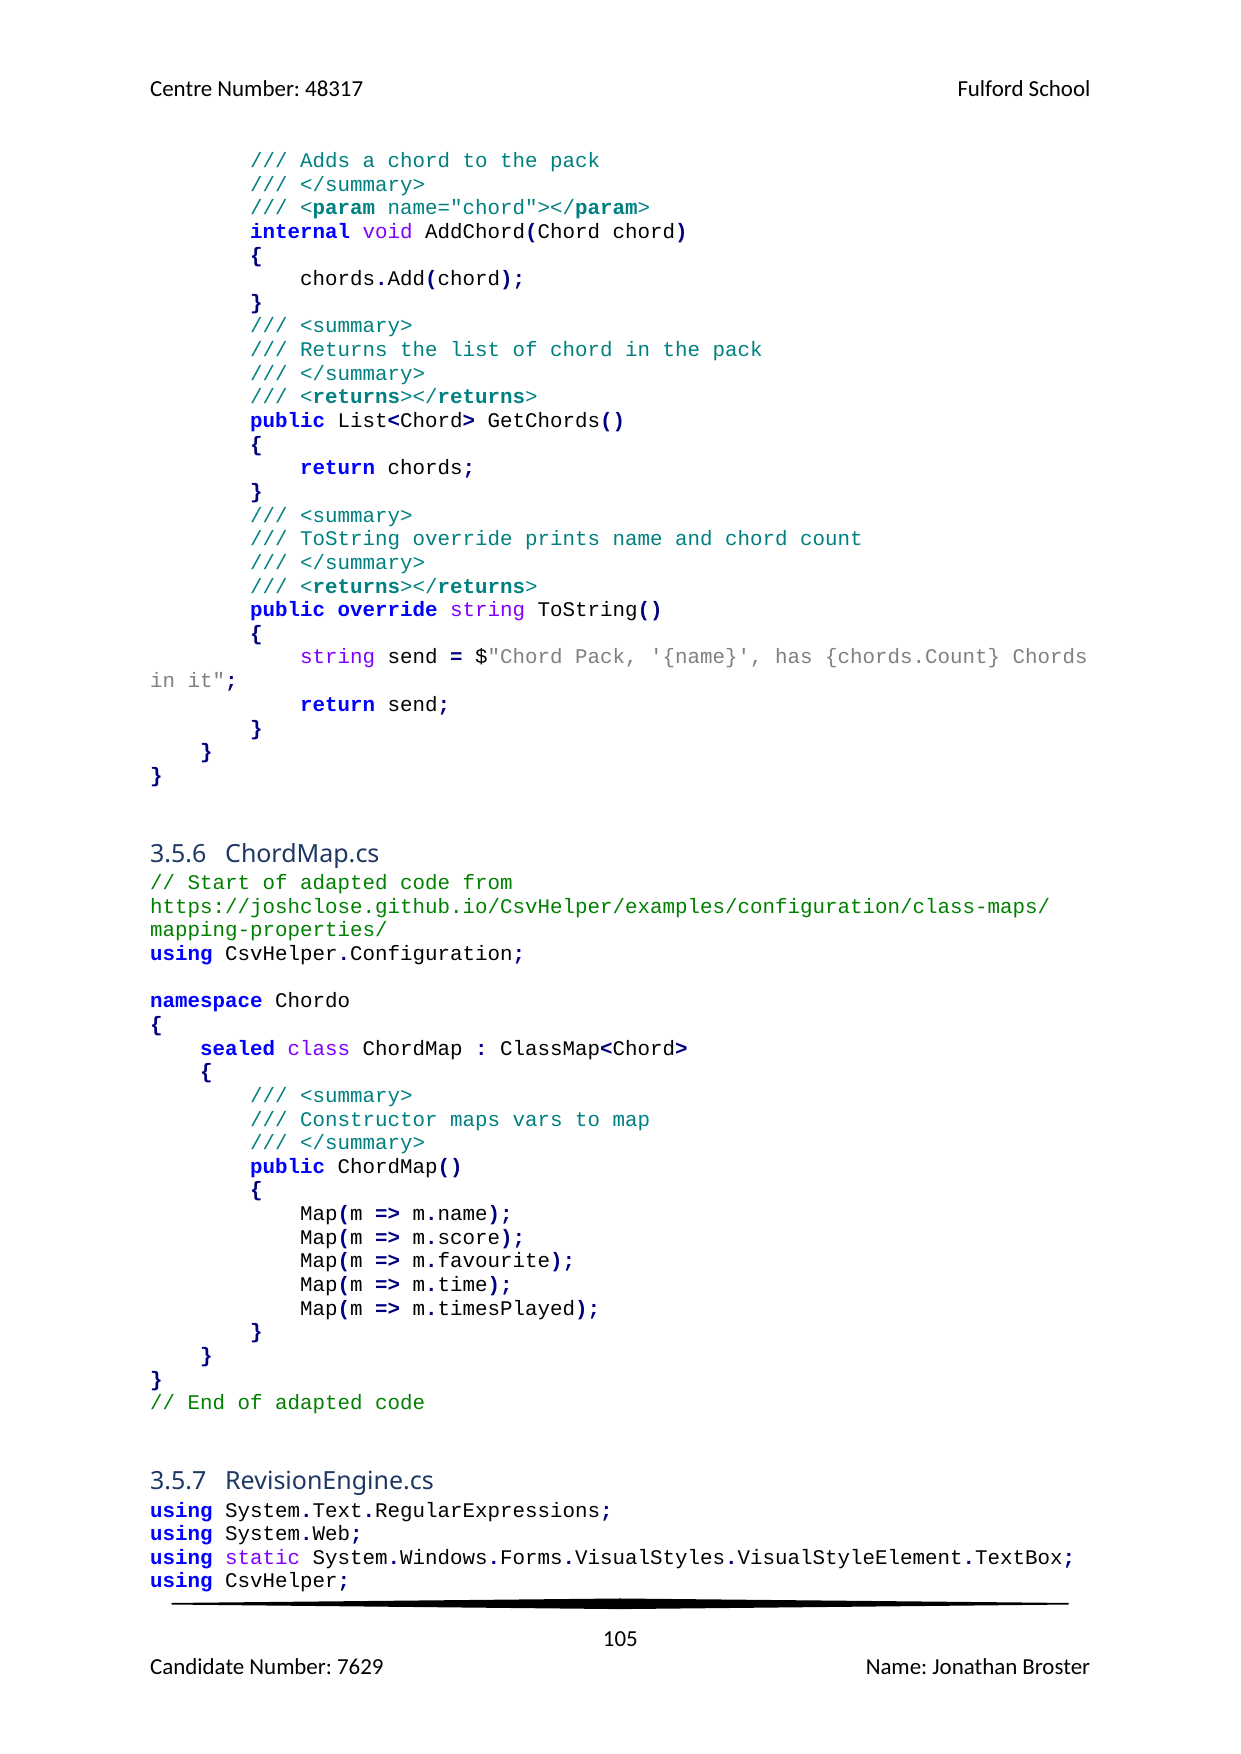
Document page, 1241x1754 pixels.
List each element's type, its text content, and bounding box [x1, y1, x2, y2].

text // Start of adapted code from https://joshclose.github.io/CsvHelper/examples/configuration/class-maps/mapping-properties/ [150, 872, 1090, 943]
text public ChordMap() [150, 1156, 1090, 1179]
text /// <summary> [150, 316, 1090, 339]
text return chords; [150, 457, 1090, 481]
text public List<Chord> GetChords() [150, 410, 1090, 434]
text chords.Add(chord); [150, 268, 1090, 292]
text } [150, 292, 1090, 316]
text } [150, 1321, 1090, 1345]
text /// </summary> [150, 174, 1090, 197]
text } [150, 741, 1090, 765]
text } [150, 765, 1090, 788]
subtitle ChordMap.cs [150, 835, 1090, 869]
text Map(m => m.time); [150, 1274, 1090, 1298]
text { [150, 434, 1090, 457]
text using System.Text.RegularExpressions; [150, 1499, 1090, 1523]
text /// <returns></returns> [150, 386, 1090, 410]
text } [150, 717, 1090, 741]
text /// ToString override prints name and chord count [150, 528, 1090, 552]
text sealed class ChordMap : ClassMap<Chord> [150, 1038, 1090, 1061]
text /// Constructor maps vars to map [150, 1108, 1090, 1132]
text /// </summary> [150, 1132, 1090, 1156]
text /// Returns the list of chord in the pack [150, 339, 1090, 363]
text } [150, 1369, 1090, 1392]
text /// Adds a chord to the pack [150, 150, 1090, 174]
text using CsvHelper.Configuration; [150, 943, 1090, 967]
text using static System.Windows.Forms.VisualStyles.VisualStyleElement.TextBox; [150, 1547, 1090, 1571]
text { [150, 1179, 1090, 1203]
text Map(m => m.favourite); [150, 1250, 1090, 1274]
text /// </summary> [150, 552, 1090, 576]
text } [150, 1345, 1090, 1369]
text { [150, 623, 1090, 647]
text /// <param name="chord"></param> [150, 197, 1090, 221]
text { [150, 244, 1090, 268]
text Map(m => m.timesPlayed); [150, 1298, 1090, 1321]
text /// </summary> [150, 363, 1090, 386]
text /// <returns></returns> [150, 576, 1090, 599]
text using System.Web; [150, 1523, 1090, 1547]
text { [150, 1061, 1090, 1085]
text Map(m => m.score); [150, 1227, 1090, 1250]
text /// <summary> [150, 505, 1090, 528]
text using CsvHelper; [150, 1571, 1090, 1594]
text Map(m => m.name); [150, 1203, 1090, 1227]
text // End of adapted code [150, 1392, 1090, 1416]
text /// <summary> [150, 1085, 1090, 1108]
text public override string ToString() [150, 599, 1090, 623]
text namespace Chordo [150, 990, 1090, 1014]
text } [150, 481, 1090, 505]
text string send = $"Chord Pack, '{name}', has {chords.Count} Chords in it"; [150, 647, 1090, 694]
text return send; [150, 694, 1090, 717]
text internal void AddChord(Chord chord) [150, 221, 1090, 244]
text { [150, 1014, 1090, 1038]
subtitle RevisionEngine.cs [150, 1463, 1090, 1497]
